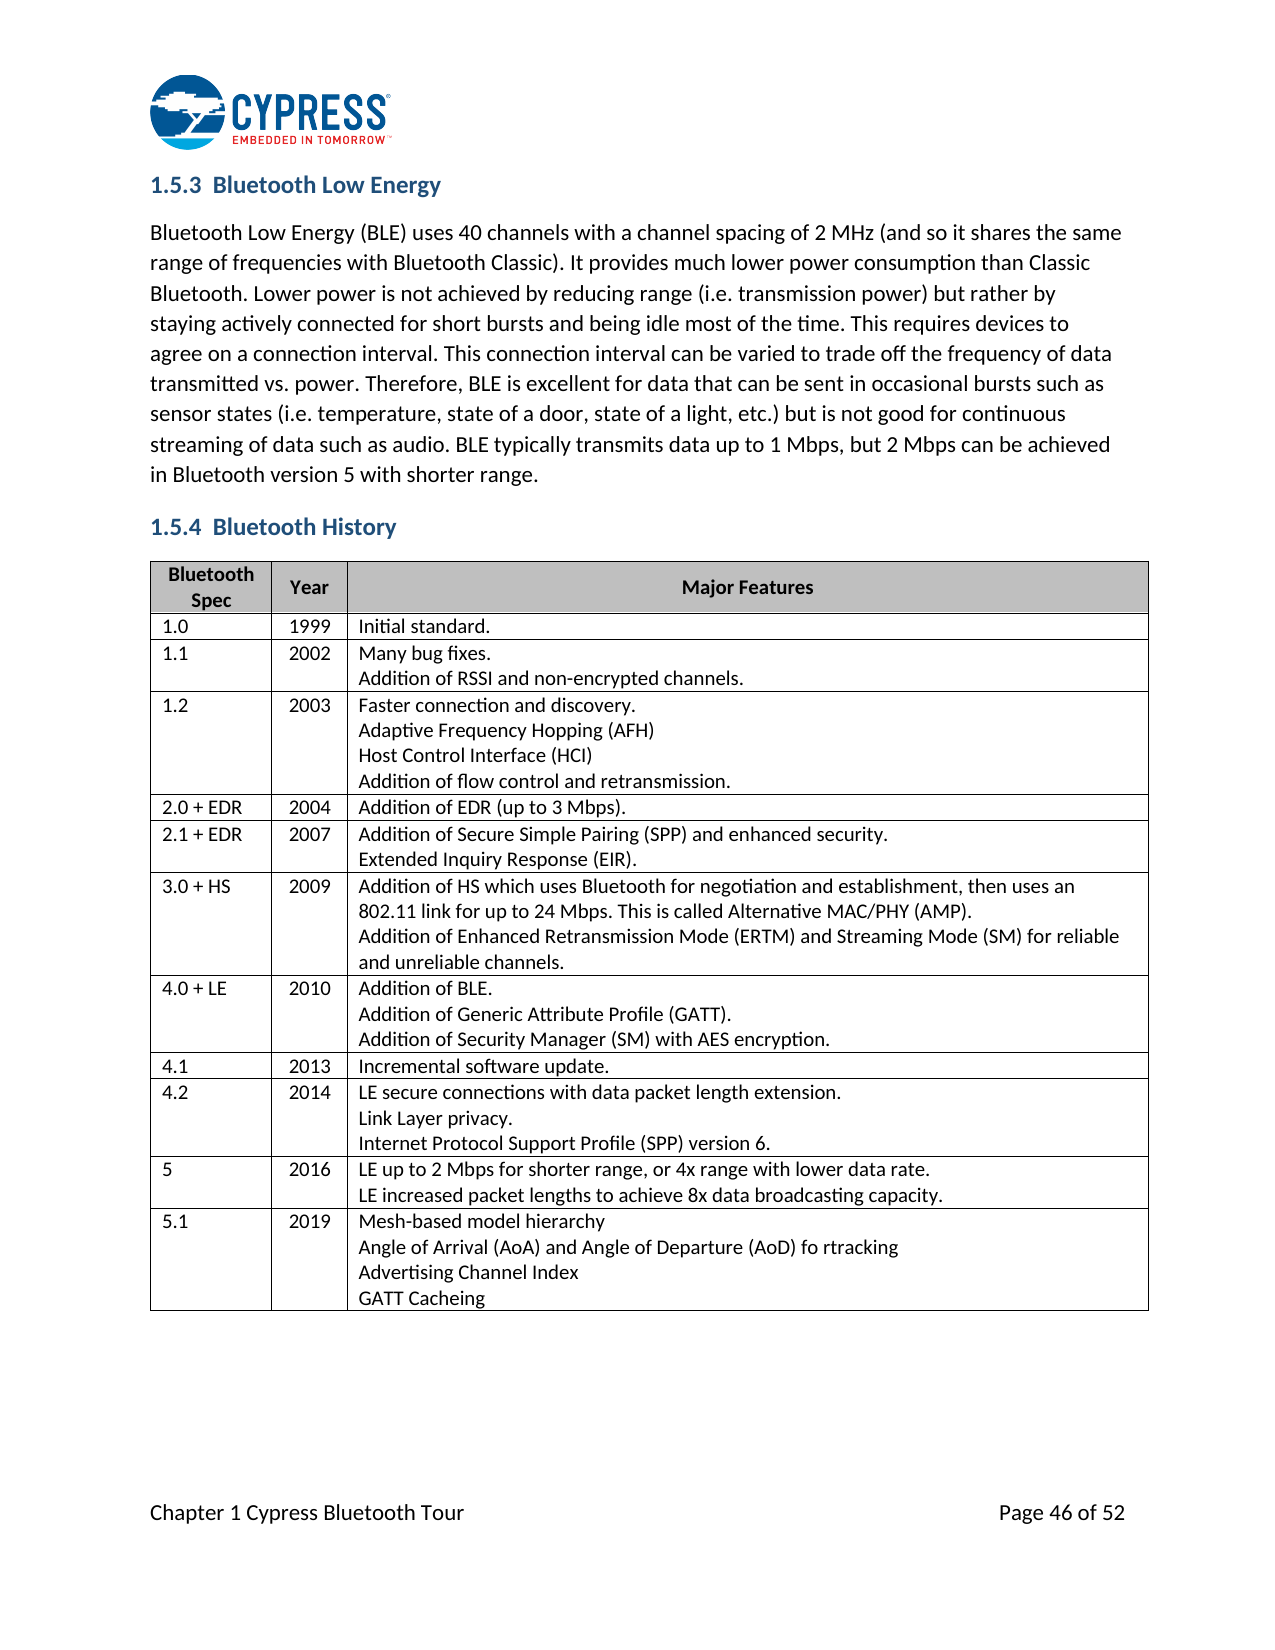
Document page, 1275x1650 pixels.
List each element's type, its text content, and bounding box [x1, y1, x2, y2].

table_cell 4.2 [151, 1079, 271, 1156]
table_cell 5.1 [151, 1209, 271, 1310]
subtitle Bluetooth History [150, 511, 1125, 542]
table_cell 2013 [272, 1053, 347, 1078]
table_cell 2004 [272, 795, 347, 820]
table_cell 2002 [272, 640, 347, 691]
table_cell 1999 [272, 614, 347, 639]
subtitle Bluetooth Low Energy [150, 169, 1125, 199]
table_header Year [272, 562, 347, 612]
table_cell LE secure connections with data packet length extension. Link Layer privacy. Internet Protocol Support Profile (SPP) version 6. [348, 1079, 1148, 1156]
picture [150, 75, 392, 150]
table_cell 4.1 [151, 1053, 271, 1078]
table_cell LE up to 2 Mbps for shorter range, or 4x range with lower data rate. LE increased packet lengths to achieve 8x data broadcasting capacity. [348, 1157, 1148, 1207]
table_header Major Features [348, 562, 1148, 612]
table_cell 2.0 + EDR [151, 795, 271, 820]
table_cell 2019 [272, 1209, 347, 1310]
table_cell Addition of EDR (up to 3 Mbps). [348, 795, 1148, 820]
table_cell 2003 [272, 692, 347, 793]
table_cell Addition of HS which uses Bluetooth for negotiation and establishment, then uses an 802.11 link for up to 24 Mbps. This is called Alternative MAC/PHY (AMP). Addition of Enhanced Retransmission Mode (ERTM) and Streaming Mode (SM) for reliable and unreliable channels. [348, 873, 1148, 974]
table_cell Addition of Secure Simple Pairing (SPP) and enhanced security. Extended Inquiry Response (EIR). [348, 821, 1148, 872]
table_cell Mesh-based model hierarchy Angle of Arrival (AoA) and Angle of Departure (AoD) fo rtracking Advertising Channel Index GATT Cacheing [348, 1209, 1148, 1310]
table_cell Faster connection and discovery. Adaptive Frequency Hopping (AFH) Host Control Interface (HCI) Addition of flow control and retransmission. [348, 692, 1148, 793]
text Bluetooth Low Energy (BLE) uses 40 channels with a channel spacing of 2 MHz (and so it shares the same range of frequencies with Bluetooth Classic). It provides much lower power consumption than Classic Bluetooth. Lower power is not achieved by reducing range (i.e. transmission power) but rather by staying actively connected for short bursts and being idle most of the time. This requires devices to agree on a connection interval. This connection interval can be varied to trade off the frequency of data transmitted vs. power. Therefore, BLE is excellent for data that can be sent in occasional bursts such as sensor states (i.e. temperature, state of a door, state of a light, etc.) but is not good for continuous streaming of data such as audio. BLE typically transmits data up to 1 Mbps, but 2 Mbps can be achieved in Bluetooth version 5 with shorter range. [150, 218, 1125, 488]
table_cell Many bug fixes. Addition of RSSI and non-encrypted channels. [348, 640, 1148, 691]
table_cell 1.1 [151, 640, 271, 691]
table_cell 2009 [272, 873, 347, 974]
table_cell 2007 [272, 821, 347, 872]
table_cell Addition of BLE. Addition of Generic Attribute Profile (GATT). Addition of Security Manager (SM) with AES encryption. [348, 976, 1148, 1052]
table_cell 2010 [272, 976, 347, 1052]
table_cell 1.0 [151, 614, 271, 639]
table_cell 2014 [272, 1079, 347, 1156]
table_cell 4.0 + LE [151, 976, 271, 1052]
table_cell 1.2 [151, 692, 271, 793]
table_cell Initial standard. [348, 614, 1148, 639]
table_cell 3.0 + HS [151, 873, 271, 974]
table_cell Incremental software update. [348, 1053, 1148, 1078]
table_cell 2.1 + EDR [151, 821, 271, 872]
table_cell 5 [151, 1157, 271, 1207]
table_cell 2016 [272, 1157, 347, 1207]
table_header Bluetooth Spec [151, 562, 271, 612]
